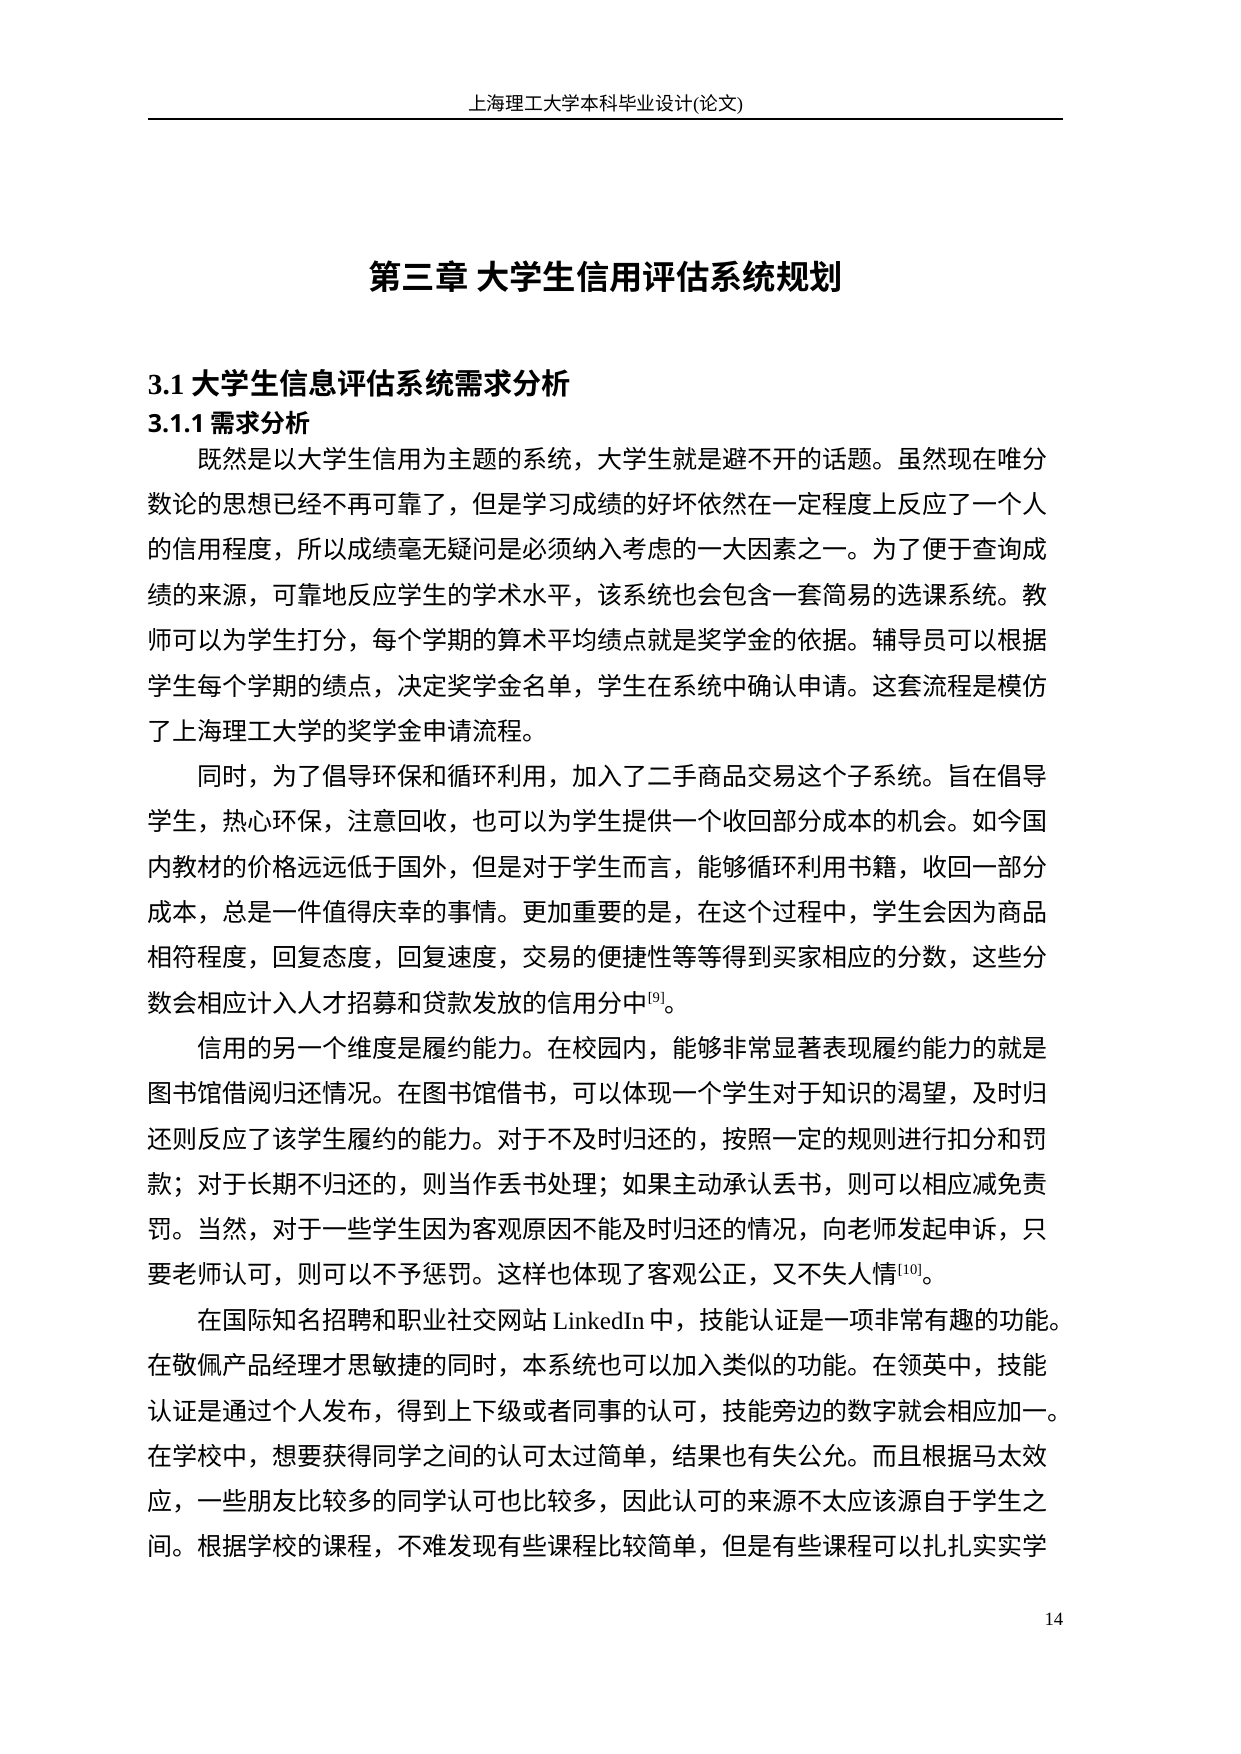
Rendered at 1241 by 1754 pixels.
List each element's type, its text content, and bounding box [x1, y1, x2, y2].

text 既然是以大学生信用为主题的系统，大学生就是避不开的话题。虽然现在唯分数论的思想已经不再可靠了，但是学习成绩的好坏依然在一定程度上反应了一个人的信用程度，所以成绩毫无疑问是必须纳入考虑的一大因素之一。为了便于查询成绩的来源，可靠地反应学生的学术水平，该系统也会包含一套简易的选课系统。教师可以为学生打分，每个学期的算术平均绩点就是奖学金的依据。辅导员可以根据学生每个学期的绩点，决定奖学金名单，学生在系统中确认申请。这套流程是模仿了上海理工大学的奖学金申请流程。 [148, 439, 1063, 747]
text 信用的另一个维度是履约能力。在校园内，能够非常显著表现履约能力的就是图书馆借阅归还情况。在图书馆借书，可以体现一个学生对于知识的渴望，及时归还则反应了该学生履约的能力。对于不及时归还的，按照一定的规则进行扣分和罚款；对于长期不归还的，则当作丢书处理；如果主动承认丢书，则可以相应减免责罚。当然，对于一些学生因为客观原因不能及时归还的情况，向老师发起申诉，只要老师认可，则可以不予惩罚。这样也体现了客观公正，又不失人情[10]。 [148, 1028, 1063, 1291]
text 3.1.1需求分析 [148, 403, 1063, 439]
text 3.1 大学生信息评估系统需求分析 [148, 361, 1063, 403]
text 同时，为了倡导环保和循环利用，加入了二手商品交易这个子系统。旨在倡导学生，热心环保，注意回收，也可以为学生提供一个收回部分成本的机会。如今国内教材的价格远远低于国外，但是对于学生而言，能够循环利用书籍，收回一部分成本，总是一件值得庆幸的事情。更加重要的是，在这个过程中，学生会因为商品相符程度，回复态度，回复速度，交易的便捷性等等得到买家相应的分数，这些分数会相应计入人才招募和贷款发放的信用分中[9]。 [148, 757, 1063, 1019]
text 第三章 大学生信用评估系统规划 [148, 251, 1063, 299]
